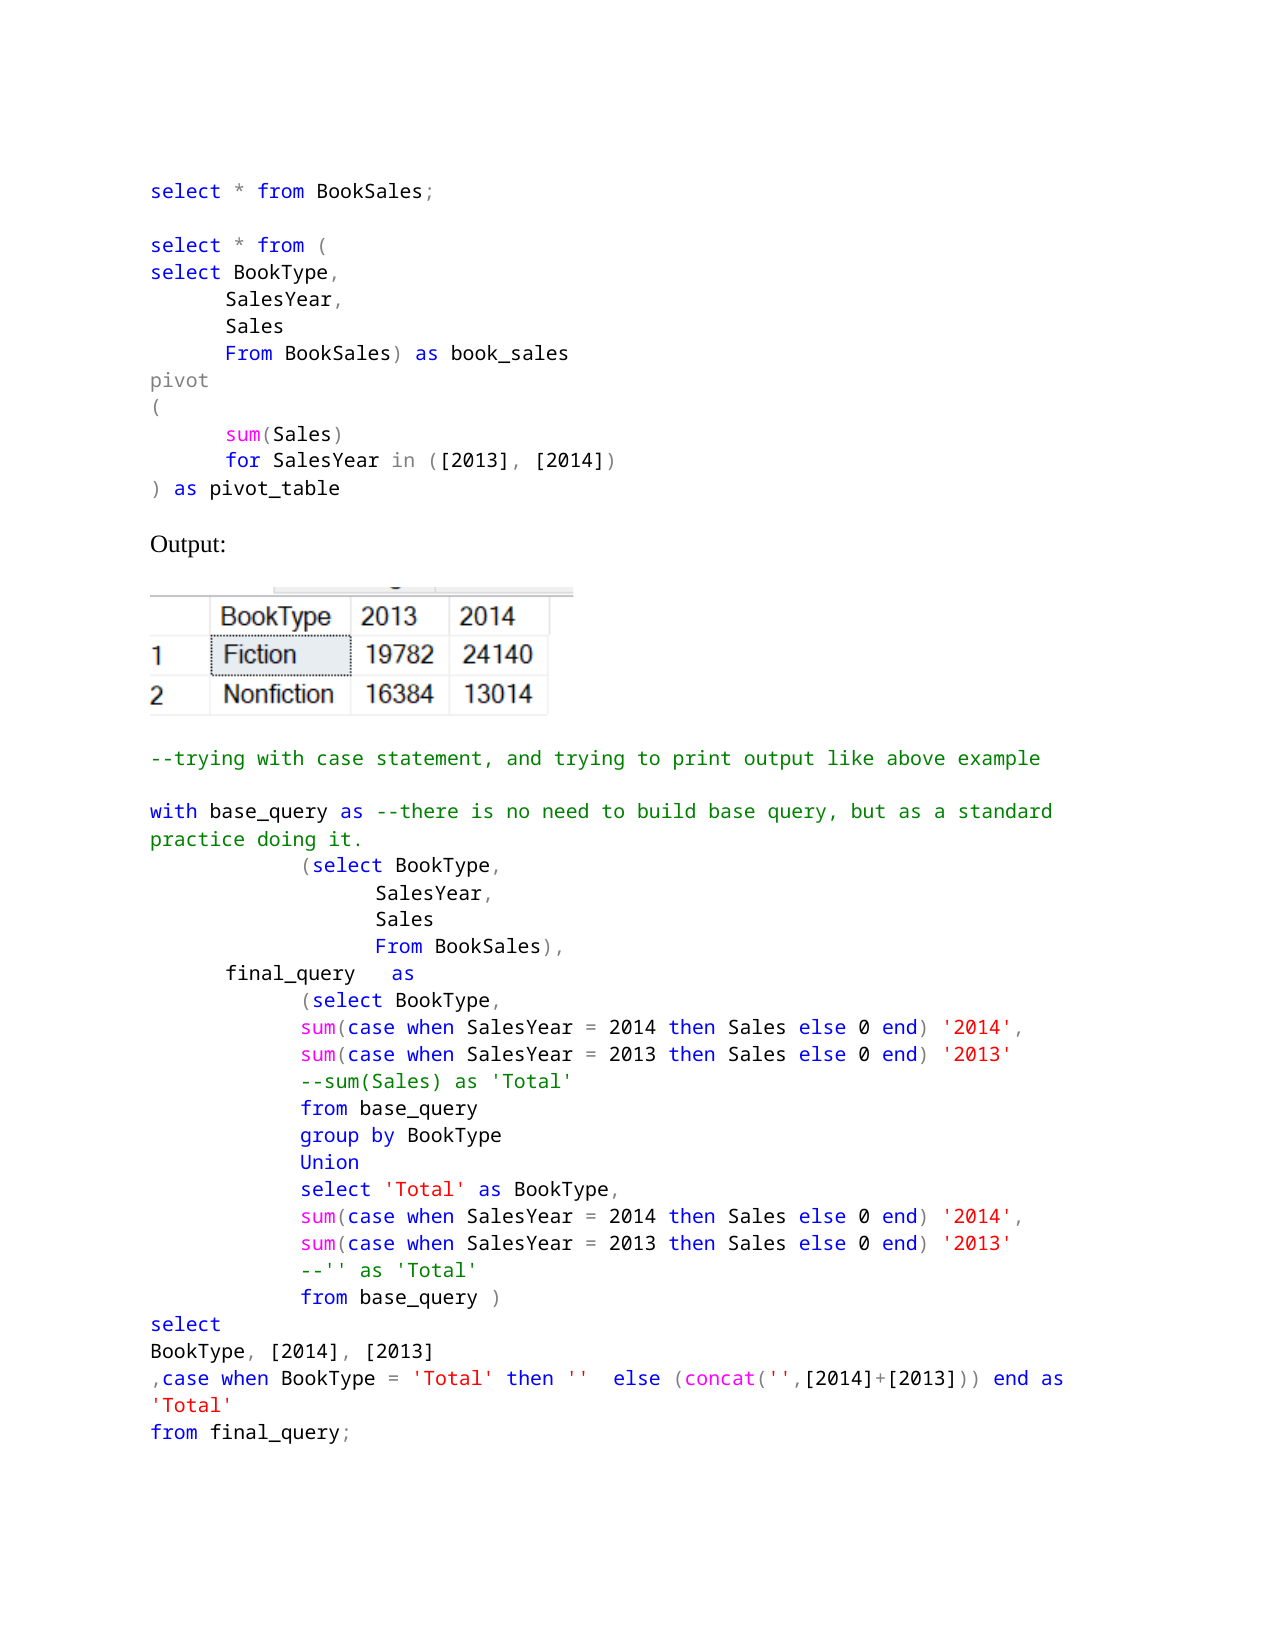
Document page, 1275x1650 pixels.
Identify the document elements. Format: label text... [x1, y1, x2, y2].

text from base_query ) [150, 1283, 1125, 1310]
text sum(case when SalesYear = 2014 then Sales else 0 end) '2014', [150, 1202, 1125, 1229]
text select BookType, [150, 258, 1125, 285]
text select * from BookSales; [150, 177, 1125, 204]
text pivot [150, 366, 1125, 393]
text (select BookType, [150, 852, 1125, 879]
text sum(Sales) [150, 420, 1125, 447]
text SalesYear, [150, 285, 1125, 312]
text Sales [150, 312, 1125, 339]
text BookType, [2014], [2013] [150, 1337, 1125, 1364]
text Sales [150, 906, 1125, 933]
text select * from ( [150, 231, 1125, 258]
text From BookSales) as book_sales [150, 339, 1125, 366]
text ( [150, 393, 1125, 420]
text ,case when BookType = 'Total' then '' else (concat('',[2014]+[2013])) end as 'Total' [150, 1364, 1125, 1418]
text group by BookType [150, 1122, 1125, 1148]
text (select BookType, [150, 987, 1125, 1014]
text from base_query [150, 1094, 1125, 1122]
text sum(case when SalesYear = 2013 then Sales else 0 end) '2013' [150, 1041, 1125, 1068]
text from final_query; [150, 1418, 1125, 1445]
text Union [150, 1148, 1125, 1176]
text select 'Total' as BookType, [150, 1176, 1125, 1202]
text sum(case when SalesYear = 2013 then Sales else 0 end) '2013' [150, 1229, 1125, 1256]
text sum(case when SalesYear = 2014 then Sales else 0 end) '2014', [150, 1014, 1125, 1041]
text final_query as [150, 960, 1125, 987]
text SalesYear, [150, 879, 1125, 906]
text with base_query as --there is no need to build base query, but as a standard practice doing it. [150, 798, 1125, 852]
text --'' as 'Total' [150, 1256, 1125, 1283]
text Output: [150, 529, 1125, 558]
text From BookSales), [150, 933, 1125, 960]
picture [150, 587, 574, 716]
text --sum(Sales) as 'Total' [150, 1068, 1125, 1094]
text ) as pivot_table [150, 474, 1125, 501]
text for SalesYear in ([2013], [2014]) [150, 447, 1125, 474]
text select [150, 1310, 1125, 1337]
text --trying with case statement, and trying to print output like above example [150, 744, 1125, 771]
